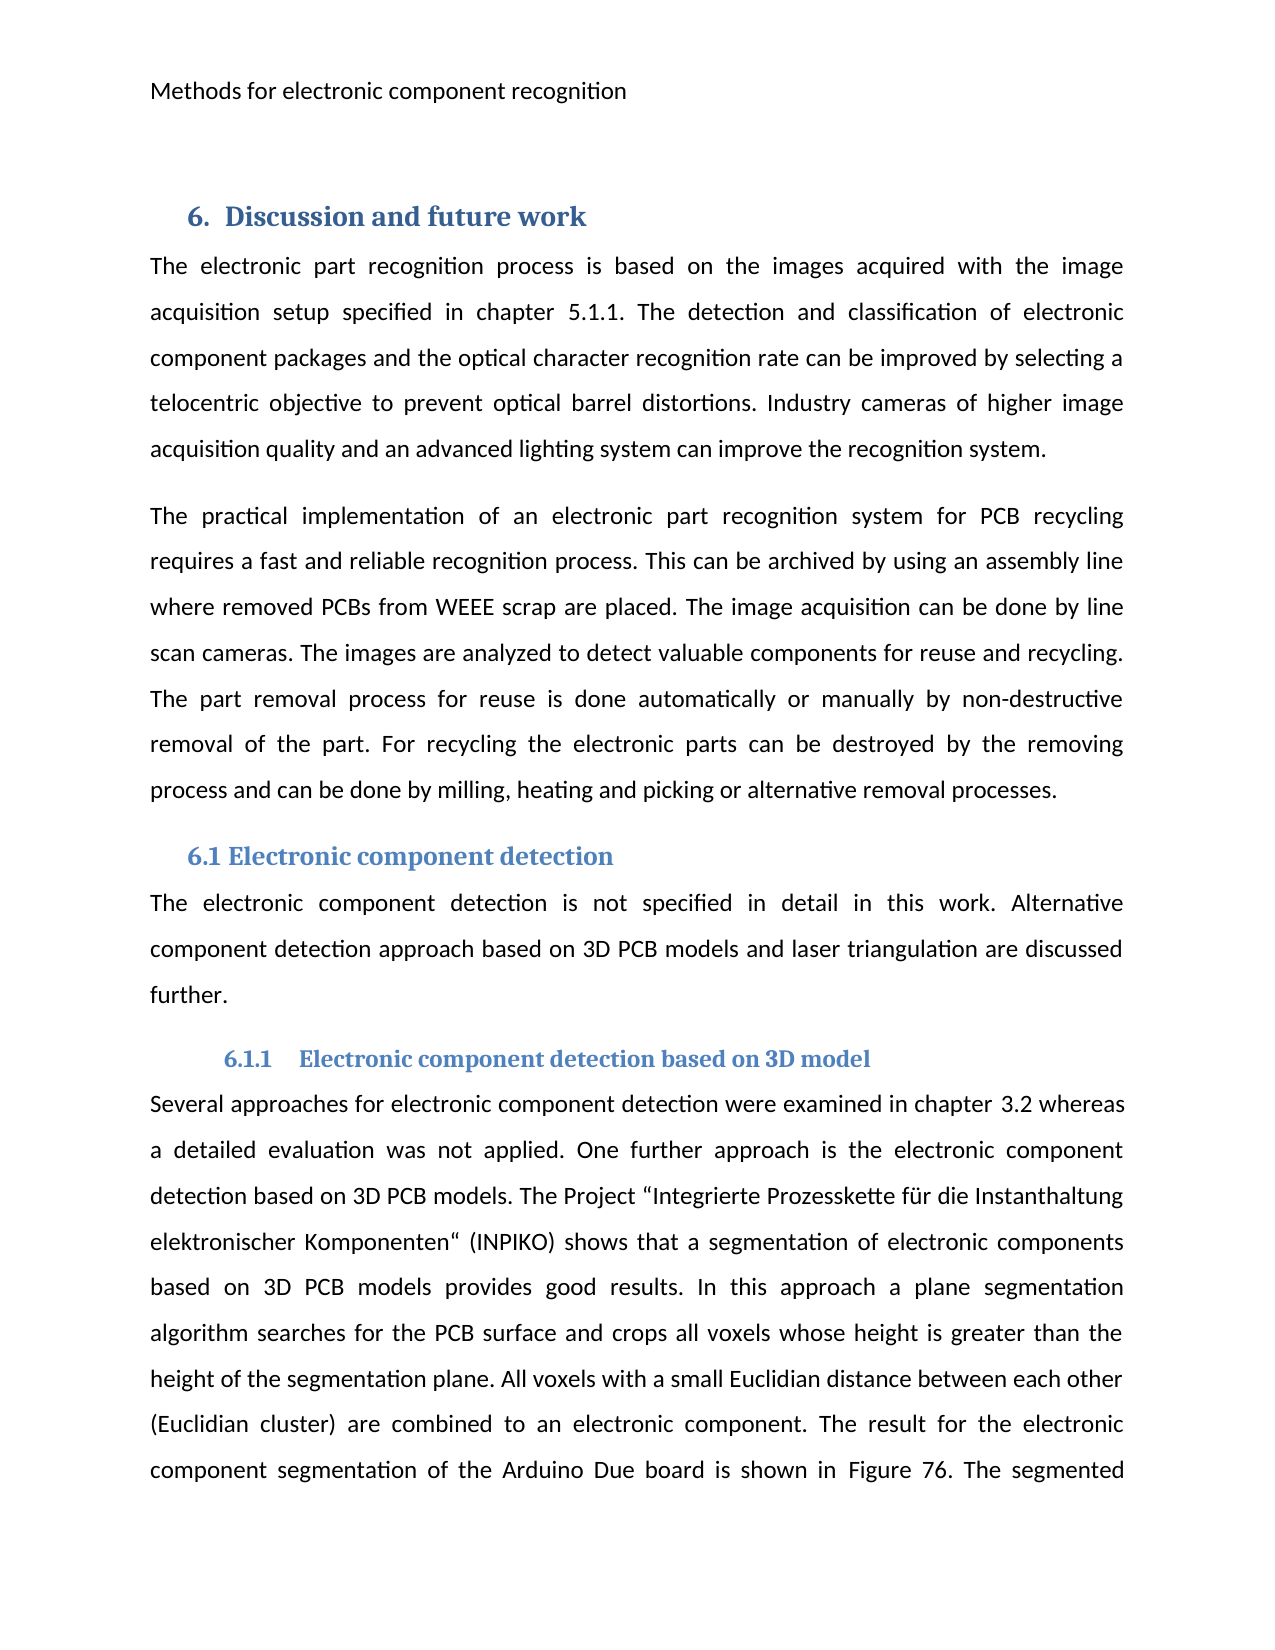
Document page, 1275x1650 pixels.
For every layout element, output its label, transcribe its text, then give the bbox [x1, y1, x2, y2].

subtitle Electronic component detection based on 3D model [224, 1045, 1125, 1074]
text The practical implementation of an electronic part recognition system for PCB recycling requires a fast and reliable recognition process. This can be archived by using an assembly line where removed PCBs from WEEE scrap are placed. The image acquisition can be done by line scan cameras. The images are analyzed to detect valuable components for reuse and recycling. The part removal process for reuse is done automatically or manually by non-destructive removal of the part. For recycling the electronic parts can be destroyed by the removing process and can be done by milling, heating and picking or alternative removal processes. [150, 500, 1125, 805]
subtitle Discussion and future work [187, 200, 1125, 233]
subtitle Electronic component detection [187, 841, 1125, 872]
text The electronic part recognition process is based on the images acquired with the image acquisition setup specified in chapter 5.1.1. The detection and classification of electronic component packages and the optical character recognition rate can be improved by selecting a telocentric objective to prevent optical barrel distortions. Industry cameras of higher image acquisition quality and an advanced lighting system can improve the recognition system. [150, 250, 1125, 464]
text The electronic component detection is not specified in detail in this work. Alternative component detection approach based on 3D PCB models and laser triangulation are discussed further. [150, 887, 1125, 1009]
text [150, 1088, 1125, 1485]
